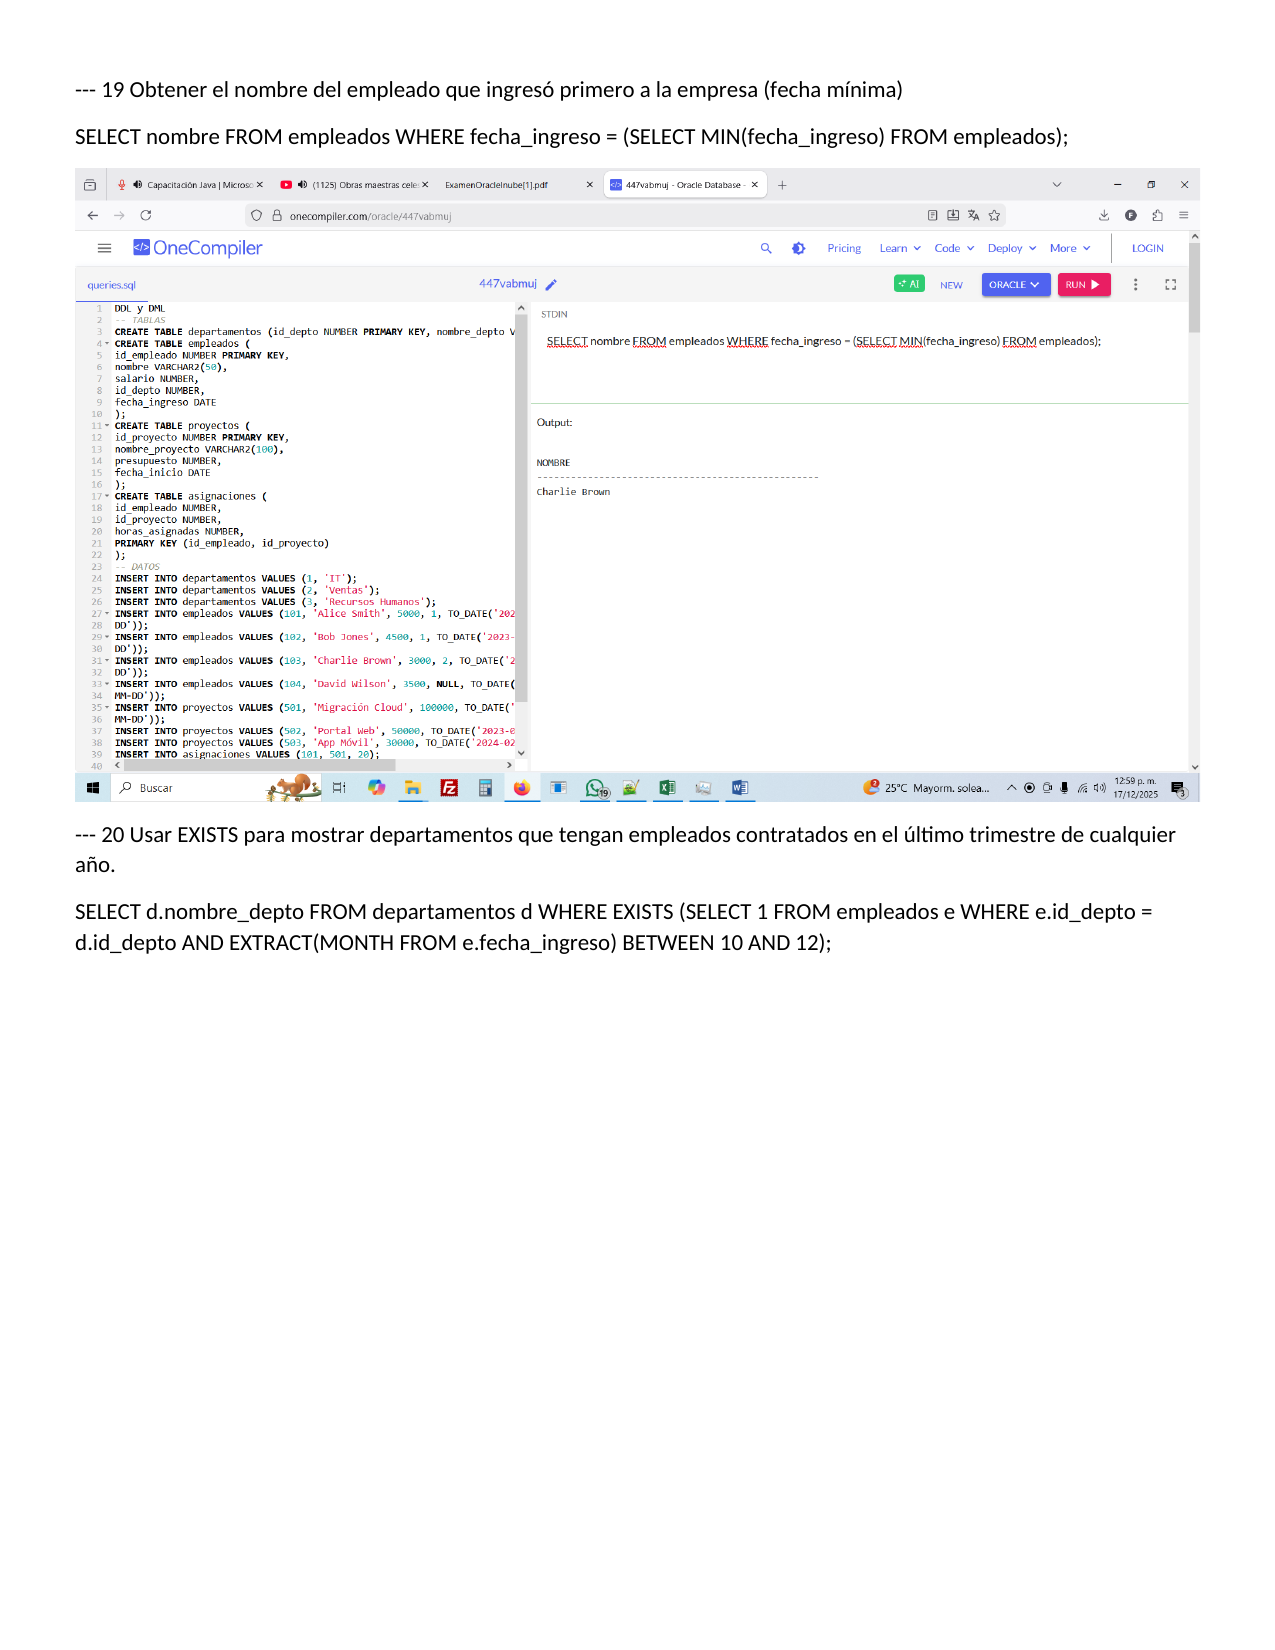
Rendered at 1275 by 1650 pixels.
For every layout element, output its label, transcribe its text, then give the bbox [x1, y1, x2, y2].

text SELECT d.nombre_depto FROM departamentos d WHERE EXISTS (SELECT 1 FROM empleados e WHERE e.id_depto = d.id_depto AND EXTRACT(MONTH FROM e.fecha_ingreso) BETWEEN 10 AND 12); [75, 897, 1200, 956]
text SELECT nombre FROM empleados WHERE fecha_ingreso = (SELECT MIN(fecha_ingreso) FROM empleados); [75, 122, 1200, 150]
picture [75, 168, 1200, 802]
text --- 19 Obtener el nombre del empleado que ingresó primero a la empresa (fecha mínima) [75, 75, 1200, 103]
text --- 20 Usar EXISTS para mostrar departamentos que tengan empleados contratados en el último trimestre de cualquier año. [75, 820, 1200, 879]
